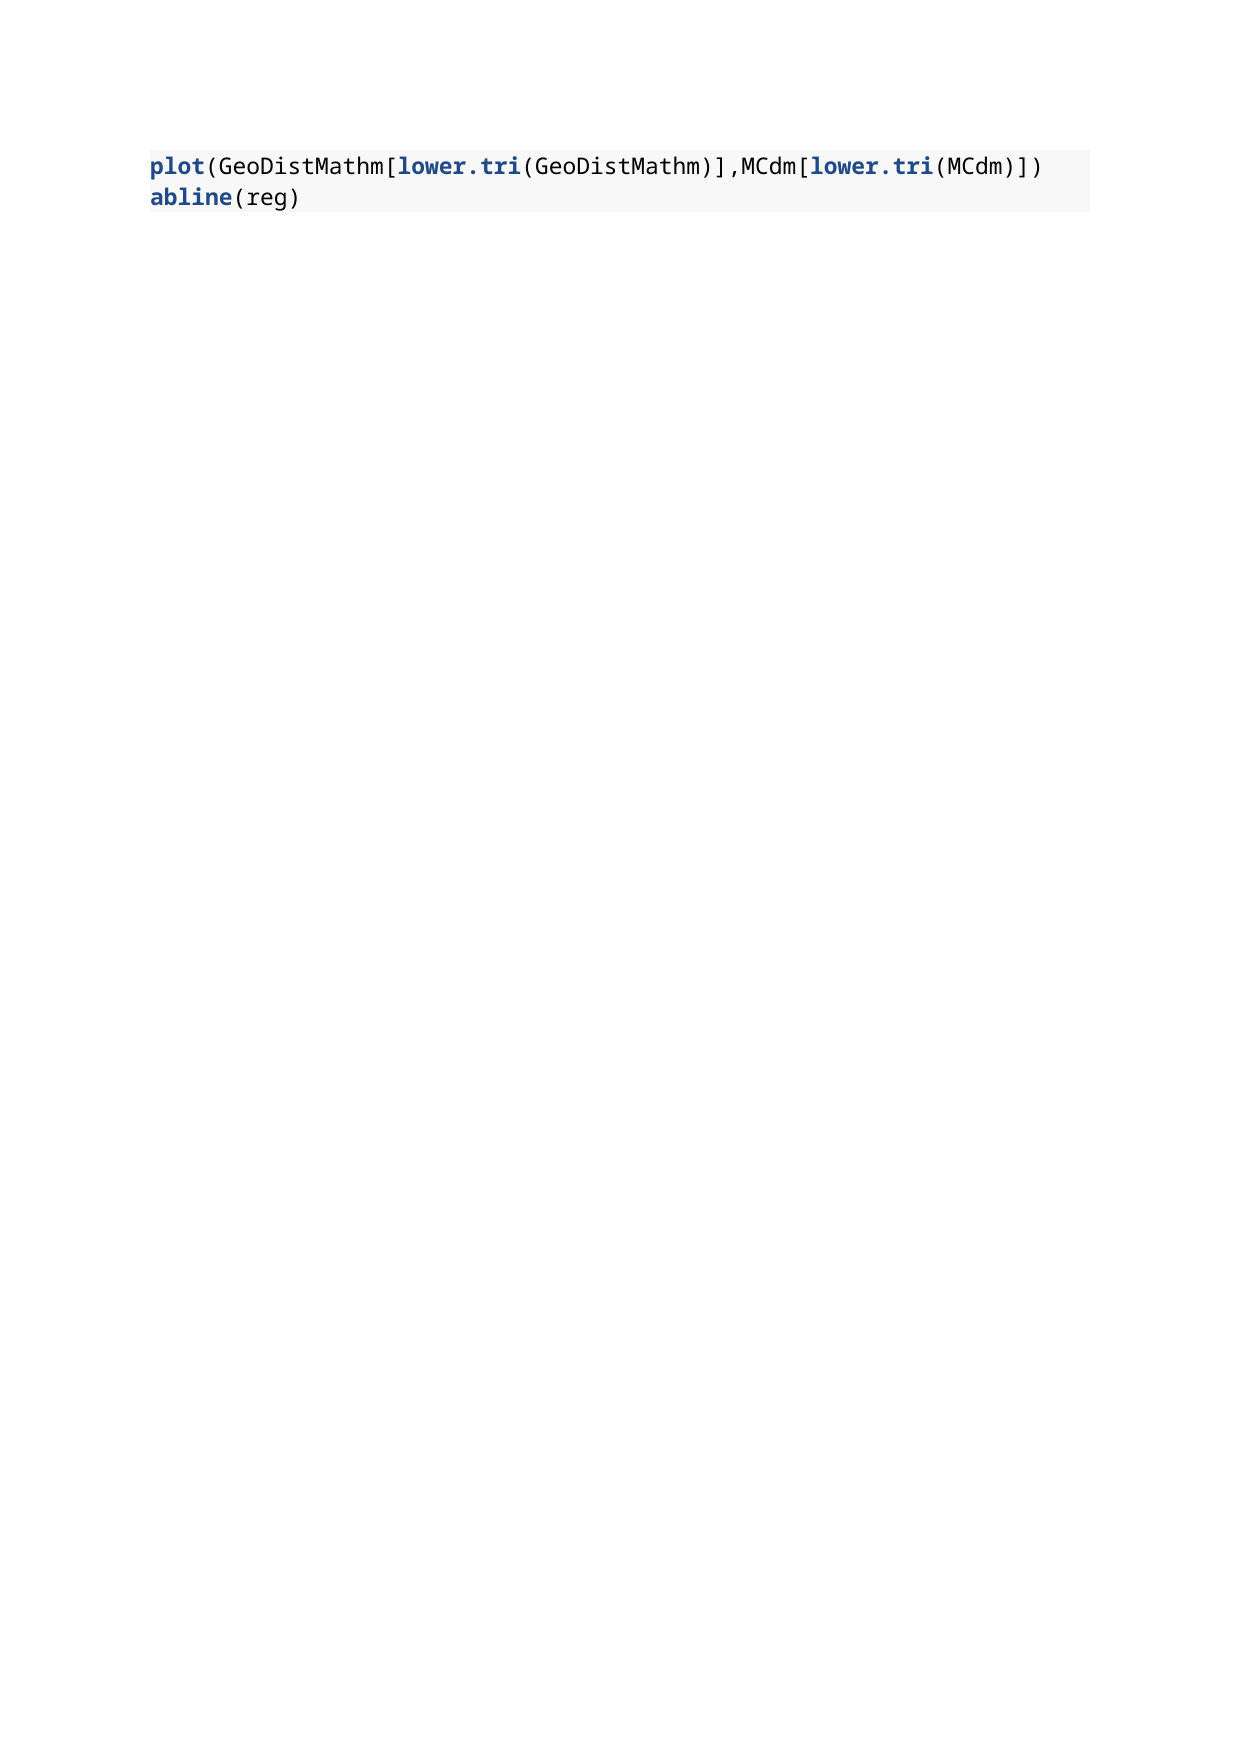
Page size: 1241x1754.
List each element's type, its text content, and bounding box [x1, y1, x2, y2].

text plot(GeoDistMathm[lower.tri(GeoDistMathm)],MCdm[lower.tri(MCdm)]) abline(reg) [301, 150, 1090, 212]
